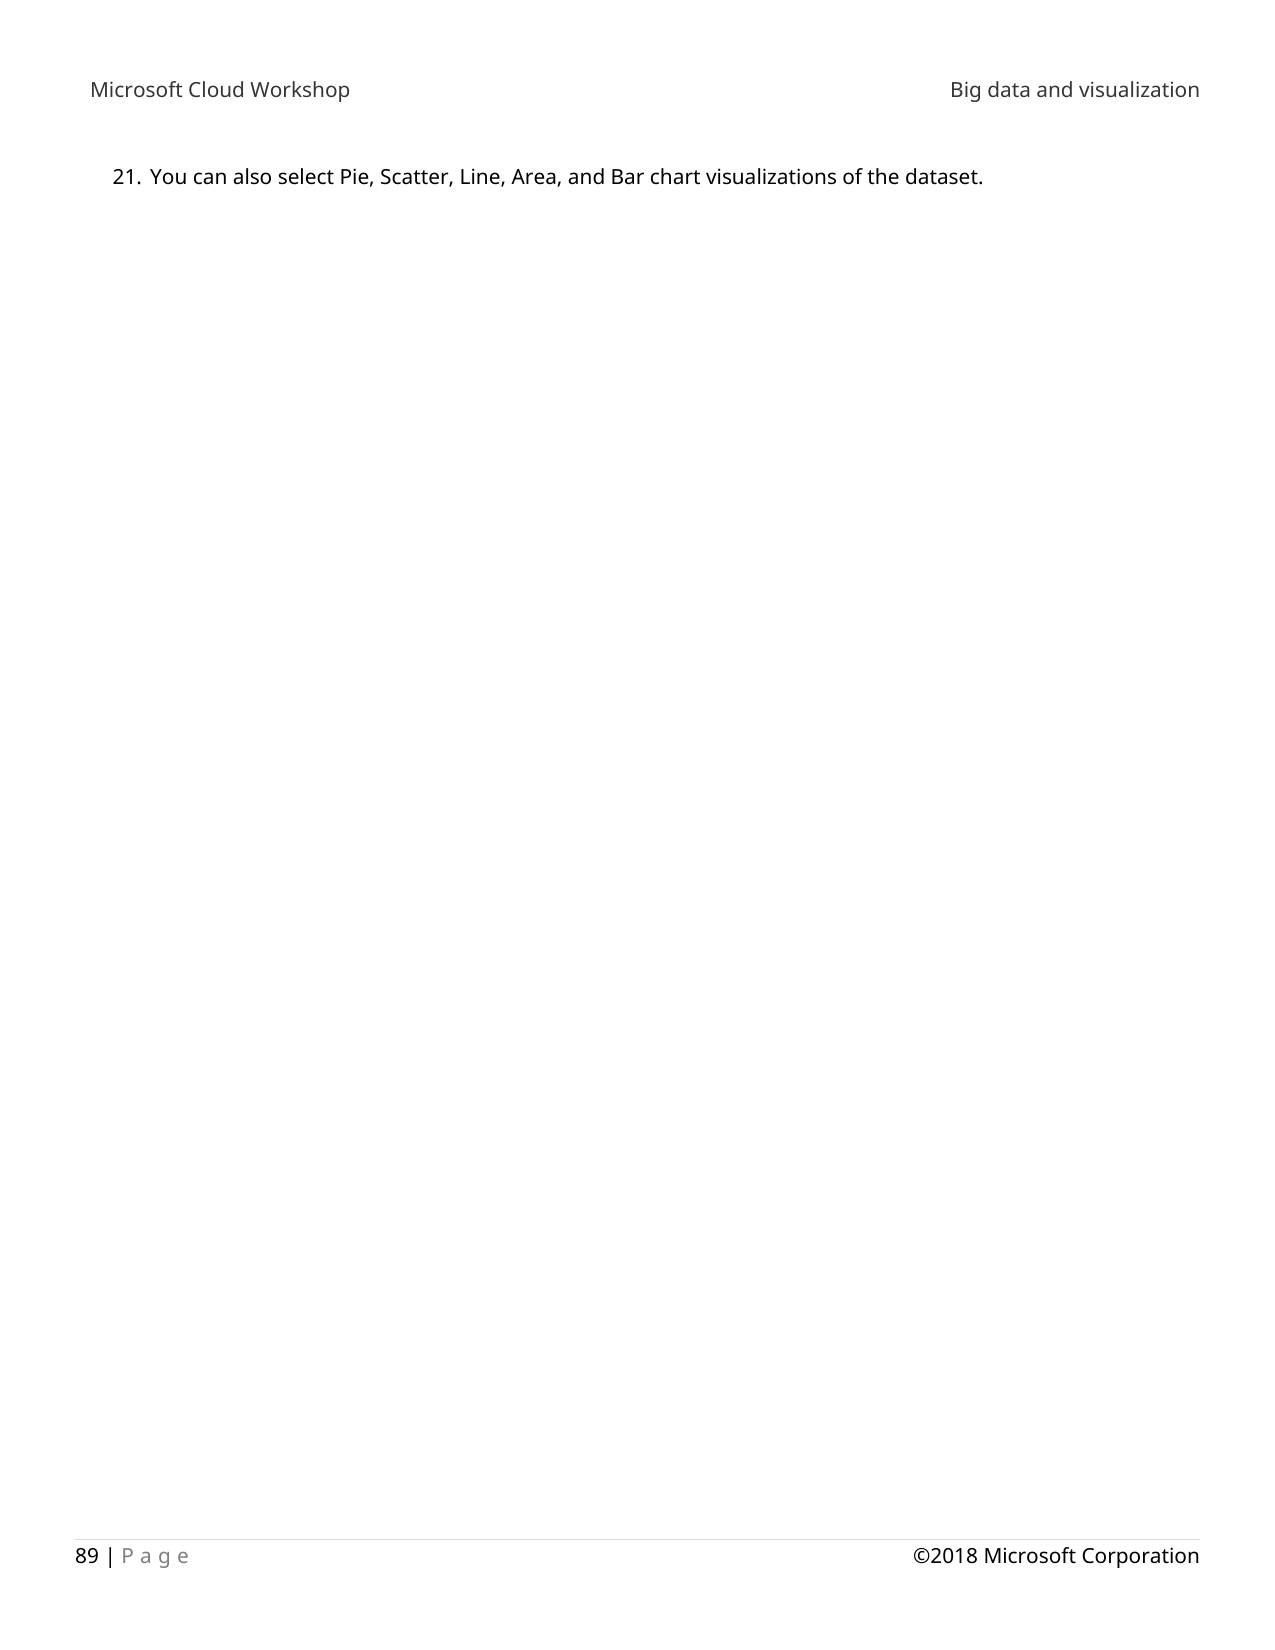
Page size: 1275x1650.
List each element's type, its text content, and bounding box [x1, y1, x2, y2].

list You can also select Pie, Scatter, Line, Area, and Bar chart visualizations of the dataset. [112, 162, 1200, 191]
